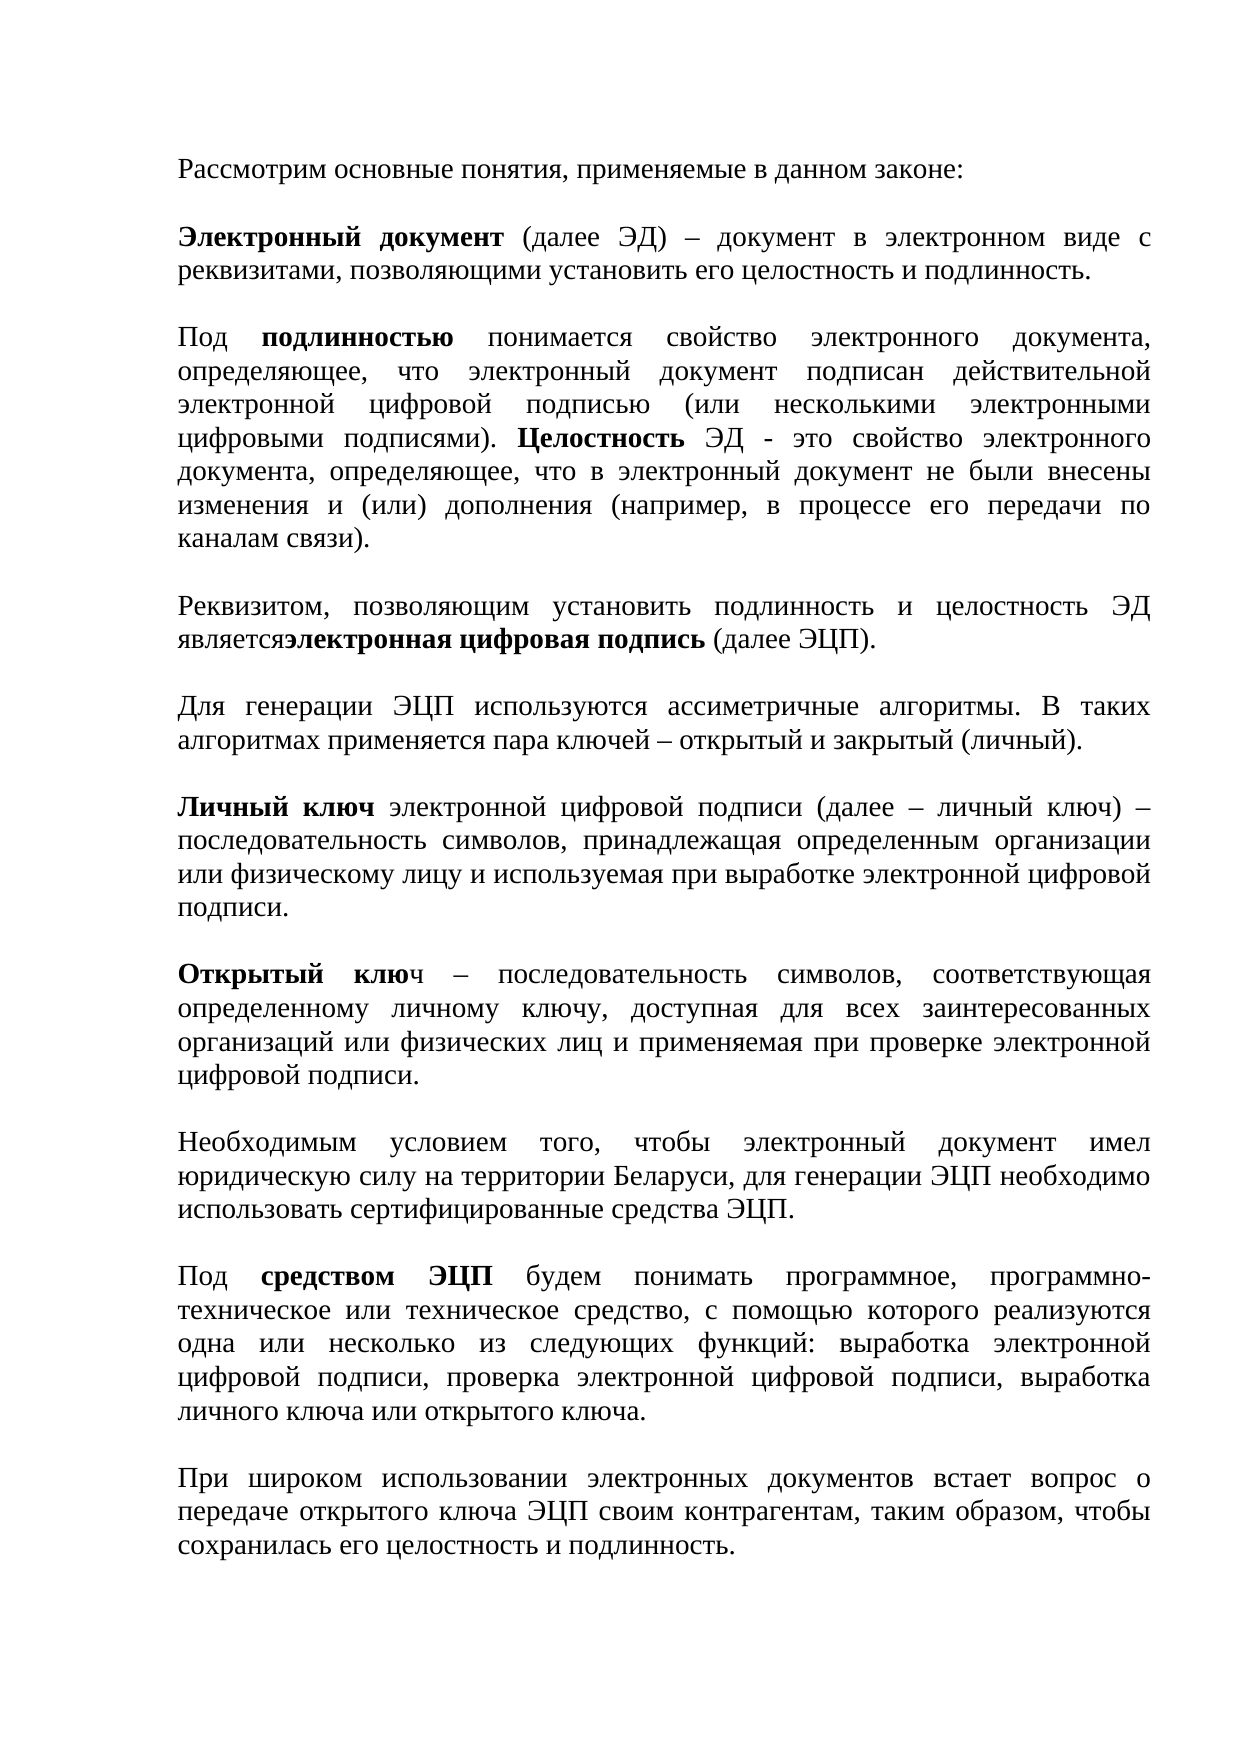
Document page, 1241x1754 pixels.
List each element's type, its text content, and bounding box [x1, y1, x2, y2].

text Для генерации ЭЦП используются ассиметричные алгоритмы. В таких алгоритмах применяется пара ключей – открытый и закрытый (личный). [177, 688, 1152, 755]
text Реквизитом, позволяющим установить подлинность и целостность ЭД являетсяэлектронная цифровая подпись (далее ЭЦП). [177, 588, 1152, 655]
text Рассмотрим основные понятия, применяемые в данном законе: [177, 152, 1152, 185]
text Необходимым условием того, чтобы электронный документ имел юридическую силу на территории Беларуси, для генерации ЭЦП необходимо использовать сертифицированные средства ЭЦП. [177, 1124, 1152, 1225]
text При широком использовании электронных документов встает вопрос о передаче открытого ключа ЭЦП своим контрагентам, таким образом, чтобы сохранилась его целостность и подлинность. [177, 1460, 1152, 1560]
text Под средством ЭЦП будем понимать программное, программно-техническое или техническое средство, с помощью которого реализуются одна или несколько из следующих функций: выработка электронной цифровой подписи, проверка электронной цифровой подписи, выработка личного ключа или открытого ключа. [177, 1258, 1152, 1426]
text Личный ключ электронной цифровой подписи (далее – личный ключ) – последовательность символов, принадлежащая определенным организации или физическому лицу и используемая при выработке электронной цифровой подписи. [177, 789, 1152, 923]
text Под подлинностью понимается свойство электронного документа, определяющее, что электронный документ подписан действительной электронной цифровой подписью (или несколькими электронными цифровыми подписями). Целостность ЭД - это свойство электронного документа, определяющее, что в электронный документ не были внесены изменения и (или) дополнения (например, в процессе его передачи по каналам связи). [177, 319, 1152, 554]
text Электронный документ (далее ЭД) – документ в электронном виде с реквизитами, позволяющими установить его целостность и подлинность. [177, 219, 1152, 286]
text Открытый ключ – последовательность символов, соответствующая определенному личному ключу, доступная для всех заинтересованных организаций или физических лиц и применяемая при проверке электронной цифровой подписи. [177, 957, 1152, 1091]
